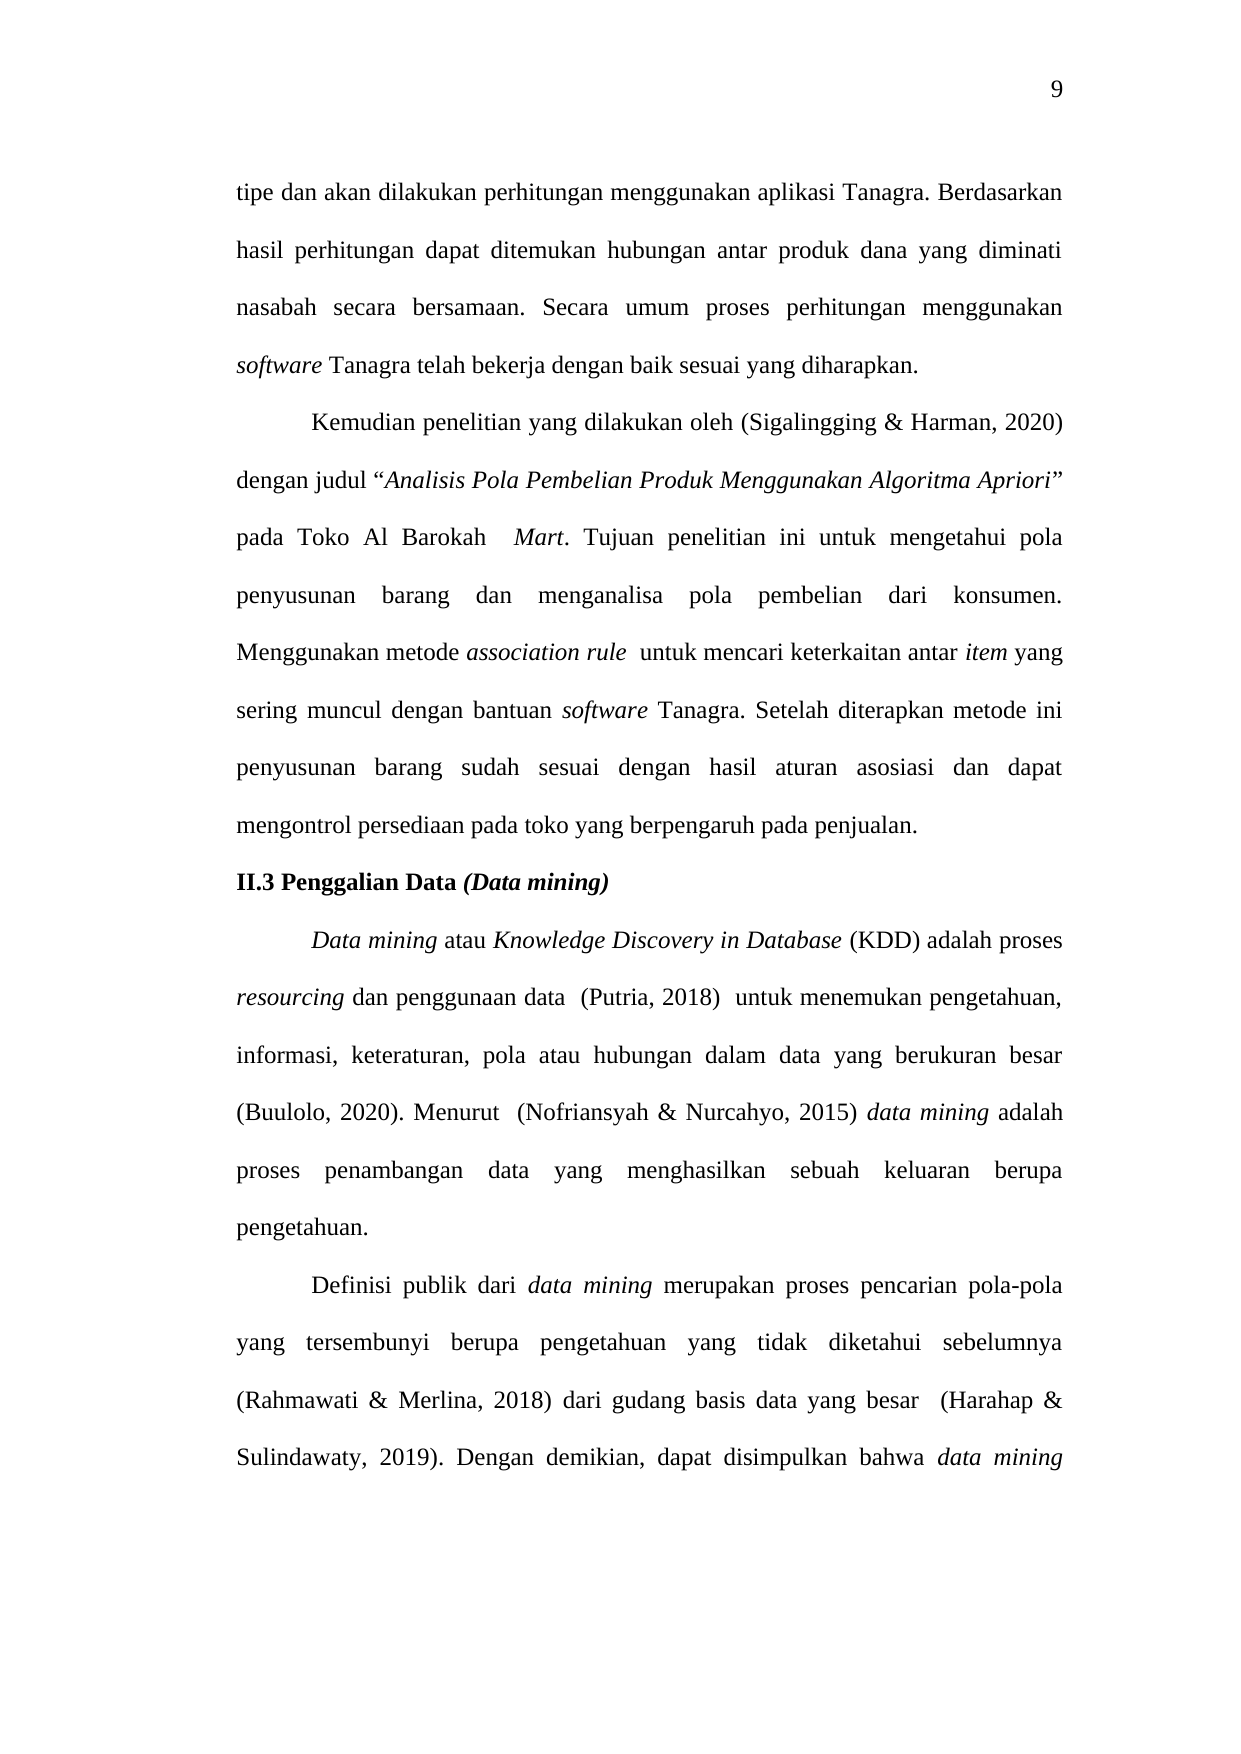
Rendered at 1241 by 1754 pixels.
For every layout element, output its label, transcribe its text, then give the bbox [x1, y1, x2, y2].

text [236, 177, 1063, 378]
text Kemudian penelitian yang dilakukan oleh dengan judul “Analisis Pola Pembelian Produk Menggunakan Algoritma Apriori” pada Toko Al Barokah Mart. Tujuan penelitian ini untuk mengetahui pola penyusunan barang dan menganalisa pola pembelian dari konsumen. Menggunakan metode association rule untuk mencari keterkaitan antar item yang sering muncul dengan bantuan software Tanagra. Setelah diterapkan metode ini penyusunan barang sudah sesuai dengan hasil aturan asosiasi dan dapat mengontrol persediaan pada toko yang berpengaruh pada penjualan. [236, 407, 1063, 838]
subtitle Penggalian Data (Data mining) [236, 867, 1063, 896]
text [236, 1270, 1063, 1471]
text Data mining atau Knowledge Discovery in Database (KDD) adalah proses resourcing dan penggunaan data (Putria, 2018) untuk menemukan pengetahuan, informasi, keteraturan, pola atau hubungan dalam data yang berukuran besar (Buulolo, 2020). Menurut (Nofriansyah & Nurcahyo, 2015) data mining adalah proses penambangan data yang menghasilkan sebuah keluaran berupa pengetahuan. [236, 925, 1063, 1241]
